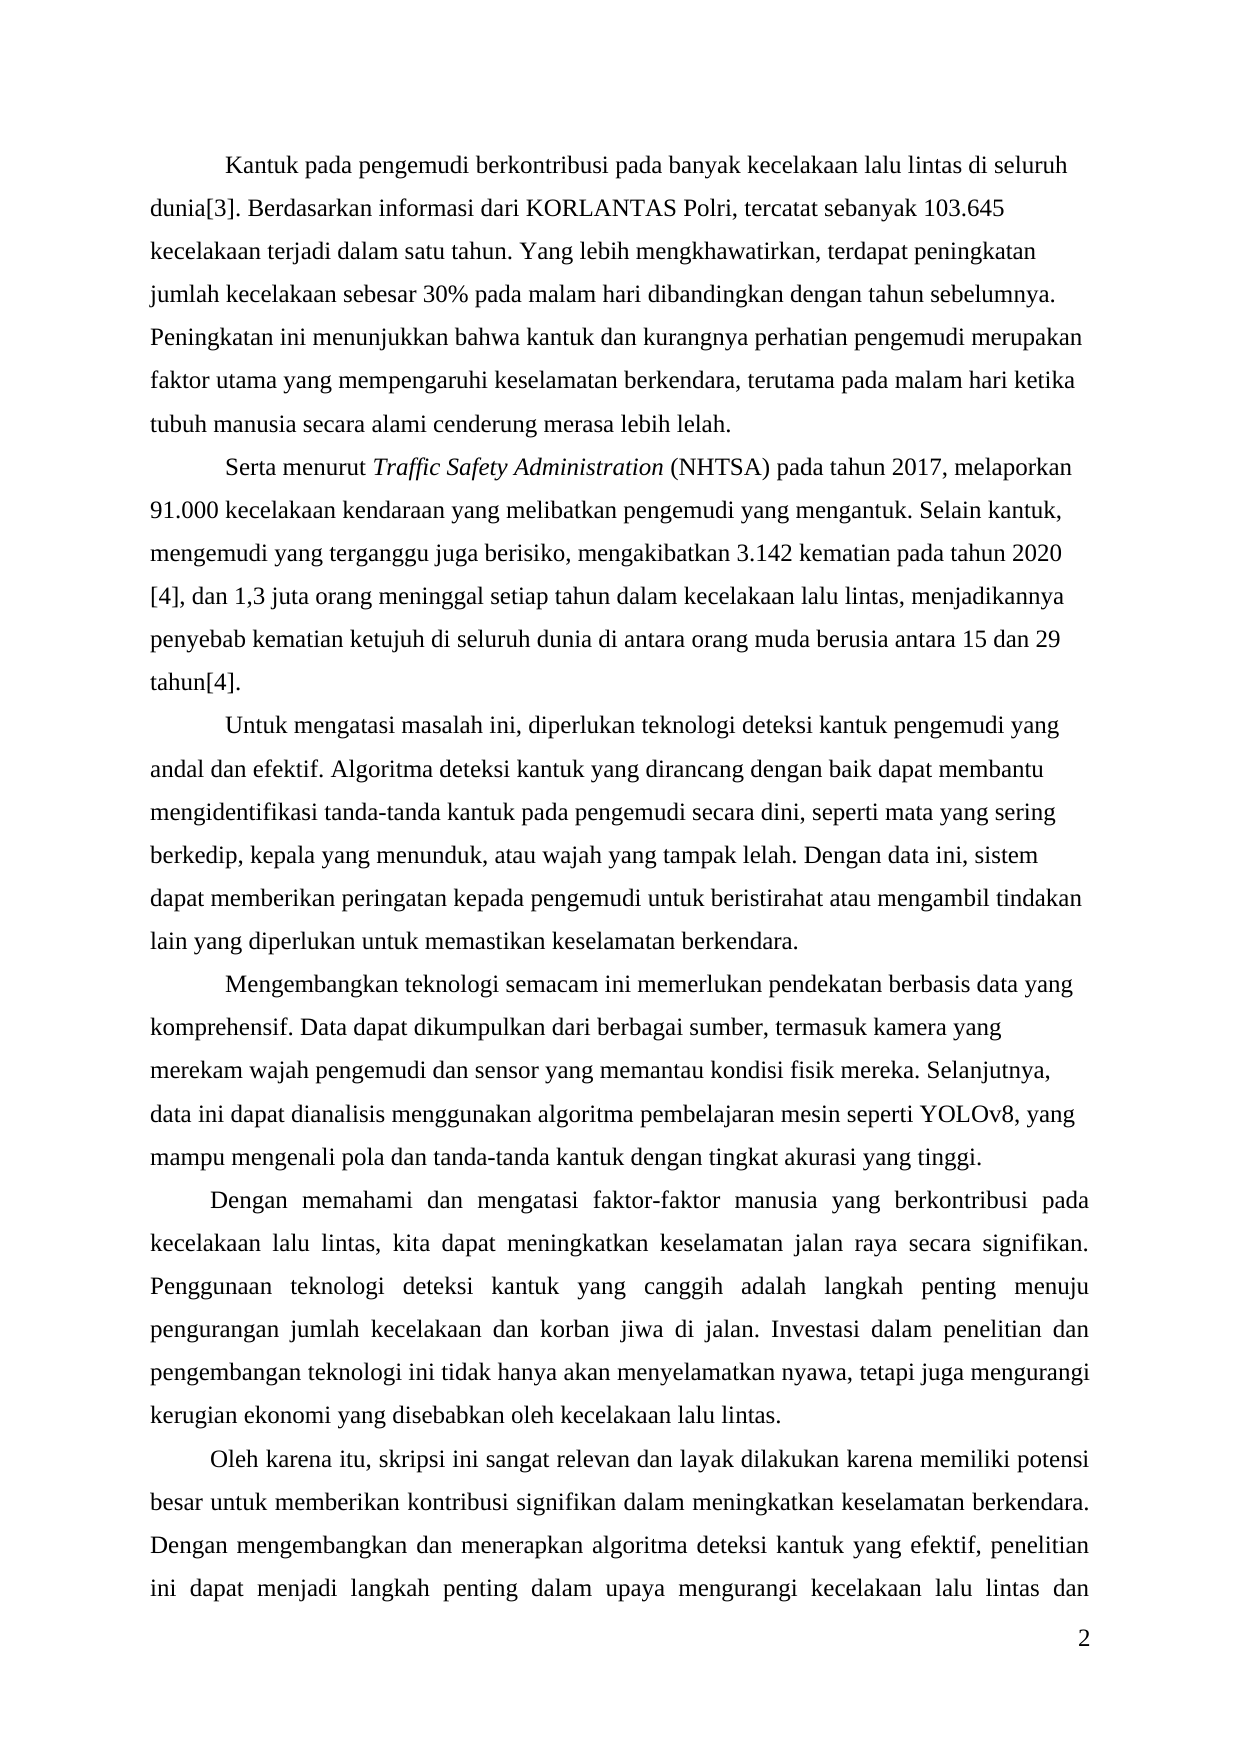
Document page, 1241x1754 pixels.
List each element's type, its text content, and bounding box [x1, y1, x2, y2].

text Serta menurut Traffic Safety Administration (NHTSA) pada tahun 2017, melaporkan 91.000 kecelakaan kendaraan yang melibatkan pengemudi yang mengantuk. Selain kantuk, mengemudi yang terganggu juga berisiko, mengakibatkan 3.142 kematian pada tahun 2020 , dan 1,3 juta orang meninggal setiap tahun dalam kecelakaan lalu lintas, menjadikannya penyebab kematian ketujuh di seluruh dunia di antara orang muda berusia antara 15 dan 29 tahun. [150, 452, 1090, 696]
text Kantuk pada pengemudi berkontribusi pada banyak kecelakaan lalu lintas di seluruh dunia. Berdasarkan informasi dari KORLANTAS Polri, tercatat sebanyak 103.645 kecelakaan terjadi dalam satu tahun. Yang lebih mengkhawatirkan, terdapat peningkatan jumlah kecelakaan sebesar 30% pada malam hari dibandingkan dengan tahun sebelumnya. Peningkatan ini menunjukkan bahwa kantuk dan kurangnya perhatian pengemudi merupakan faktor utama yang mempengaruhi keselamatan berkendara, terutama pada malam hari ketika tubuh manusia secara alami cenderung merasa lebih lelah. [150, 150, 1090, 437]
text Dengan memahami dan mengatasi faktor-faktor manusia yang berkontribusi pada kecelakaan lalu lintas, kita dapat meningkatkan keselamatan jalan raya secara signifikan. Penggunaan teknologi deteksi kantuk yang canggih adalah langkah penting menuju pengurangan jumlah kecelakaan dan korban jiwa di jalan. Investasi dalam penelitian dan pengembangan teknologi ini tidak hanya akan menyelamatkan nyawa, tetapi juga mengurangi kerugian ekonomi yang disebabkan oleh kecelakaan lalu lintas. [150, 1185, 1090, 1429]
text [150, 1444, 1090, 1602]
text Untuk mengatasi masalah ini, diperlukan teknologi deteksi kantuk pengemudi yang andal dan efektif. Algoritma deteksi kantuk yang dirancang dengan baik dapat membantu mengidentifikasi tanda-tanda kantuk pada pengemudi secara dini, seperti mata yang sering berkedip, kepala yang menunduk, atau wajah yang tampak lelah. Dengan data ini, sistem dapat memberikan peringatan kepada pengemudi untuk beristirahat atau mengambil tindakan lain yang diperlukan untuk memastikan keselamatan berkendara. [150, 711, 1090, 955]
text Mengembangkan teknologi semacam ini memerlukan pendekatan berbasis data yang komprehensif. Data dapat dikumpulkan dari berbagai sumber, termasuk kamera yang merekam wajah pengemudi dan sensor yang memantau kondisi fisik mereka. Selanjutnya, data ini dapat dianalisis menggunakan algoritma pembelajaran mesin seperti YOLOv8, yang mampu mengenali pola dan tanda-tanda kantuk dengan tingkat akurasi yang tinggi. [150, 969, 1090, 1171]
